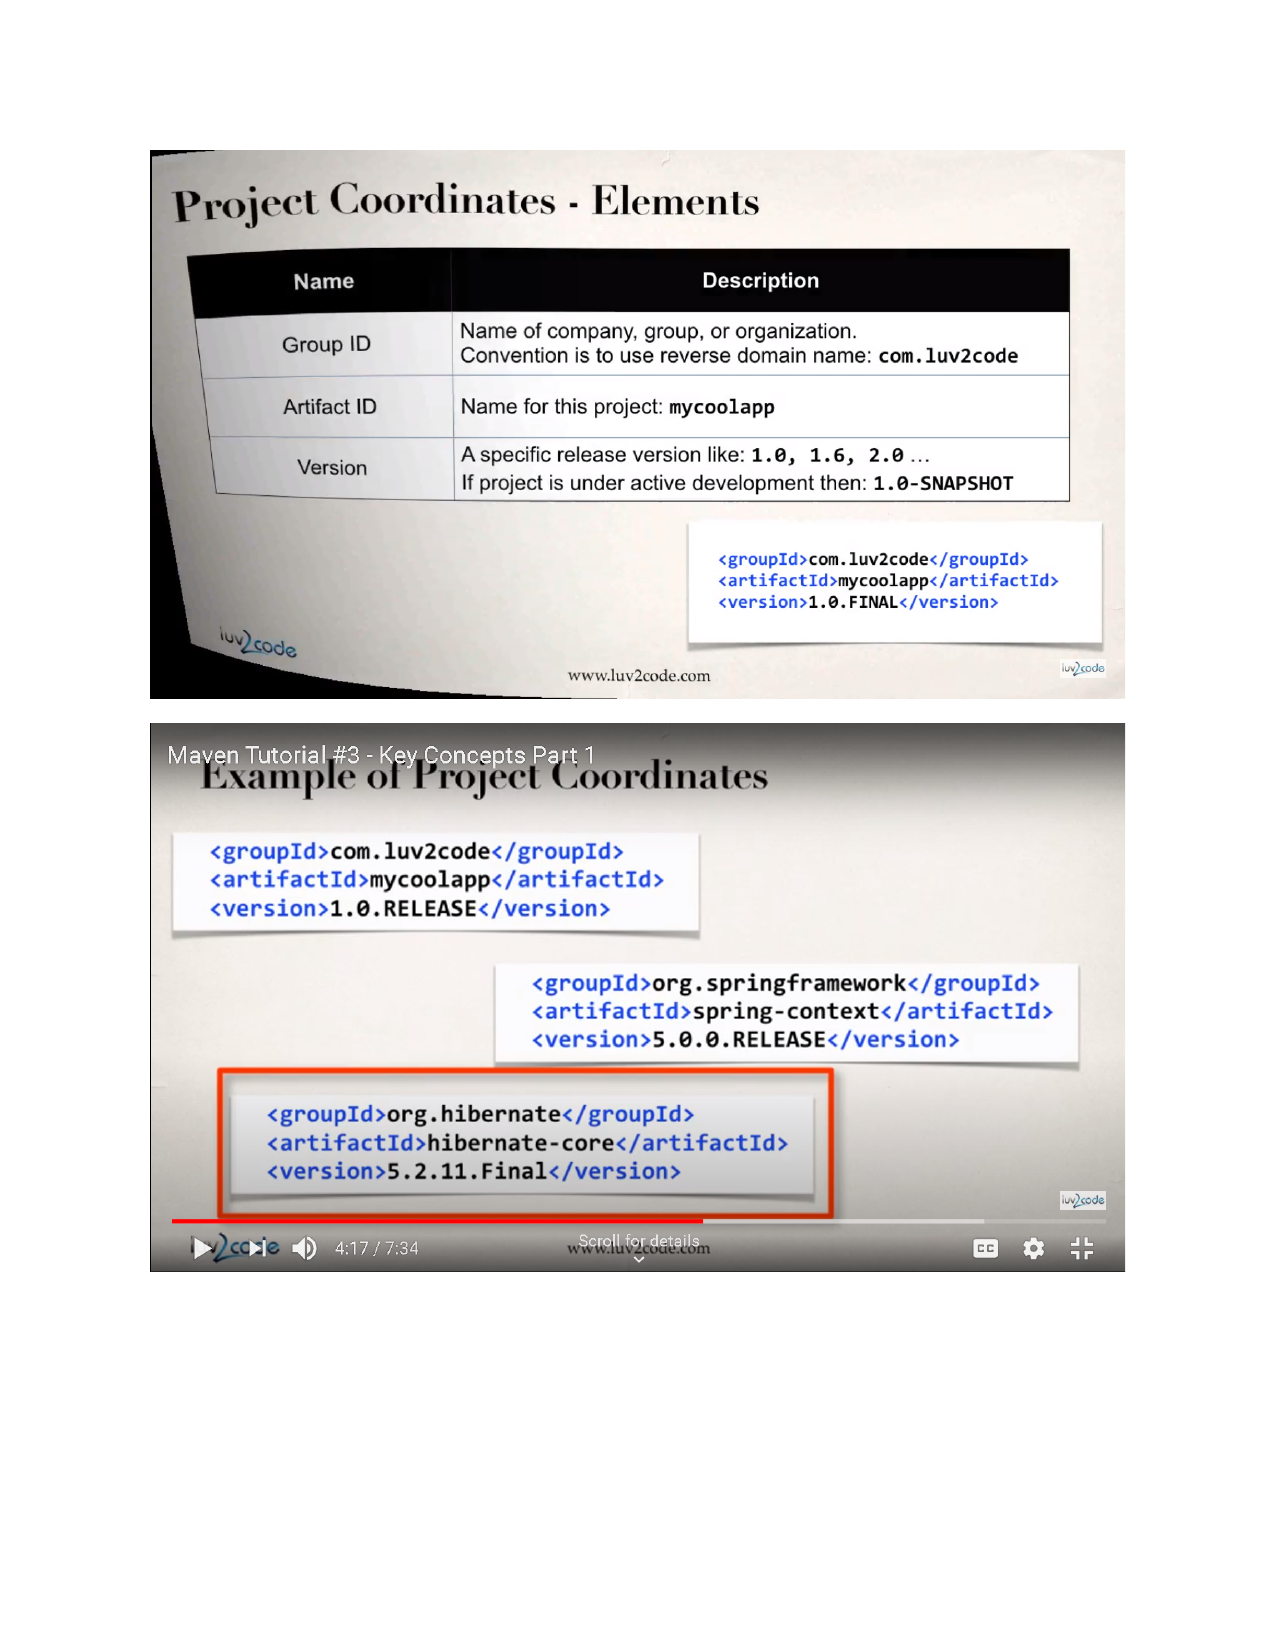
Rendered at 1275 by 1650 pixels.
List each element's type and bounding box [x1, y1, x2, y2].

picture [150, 723, 1125, 1272]
picture [150, 150, 1125, 699]
